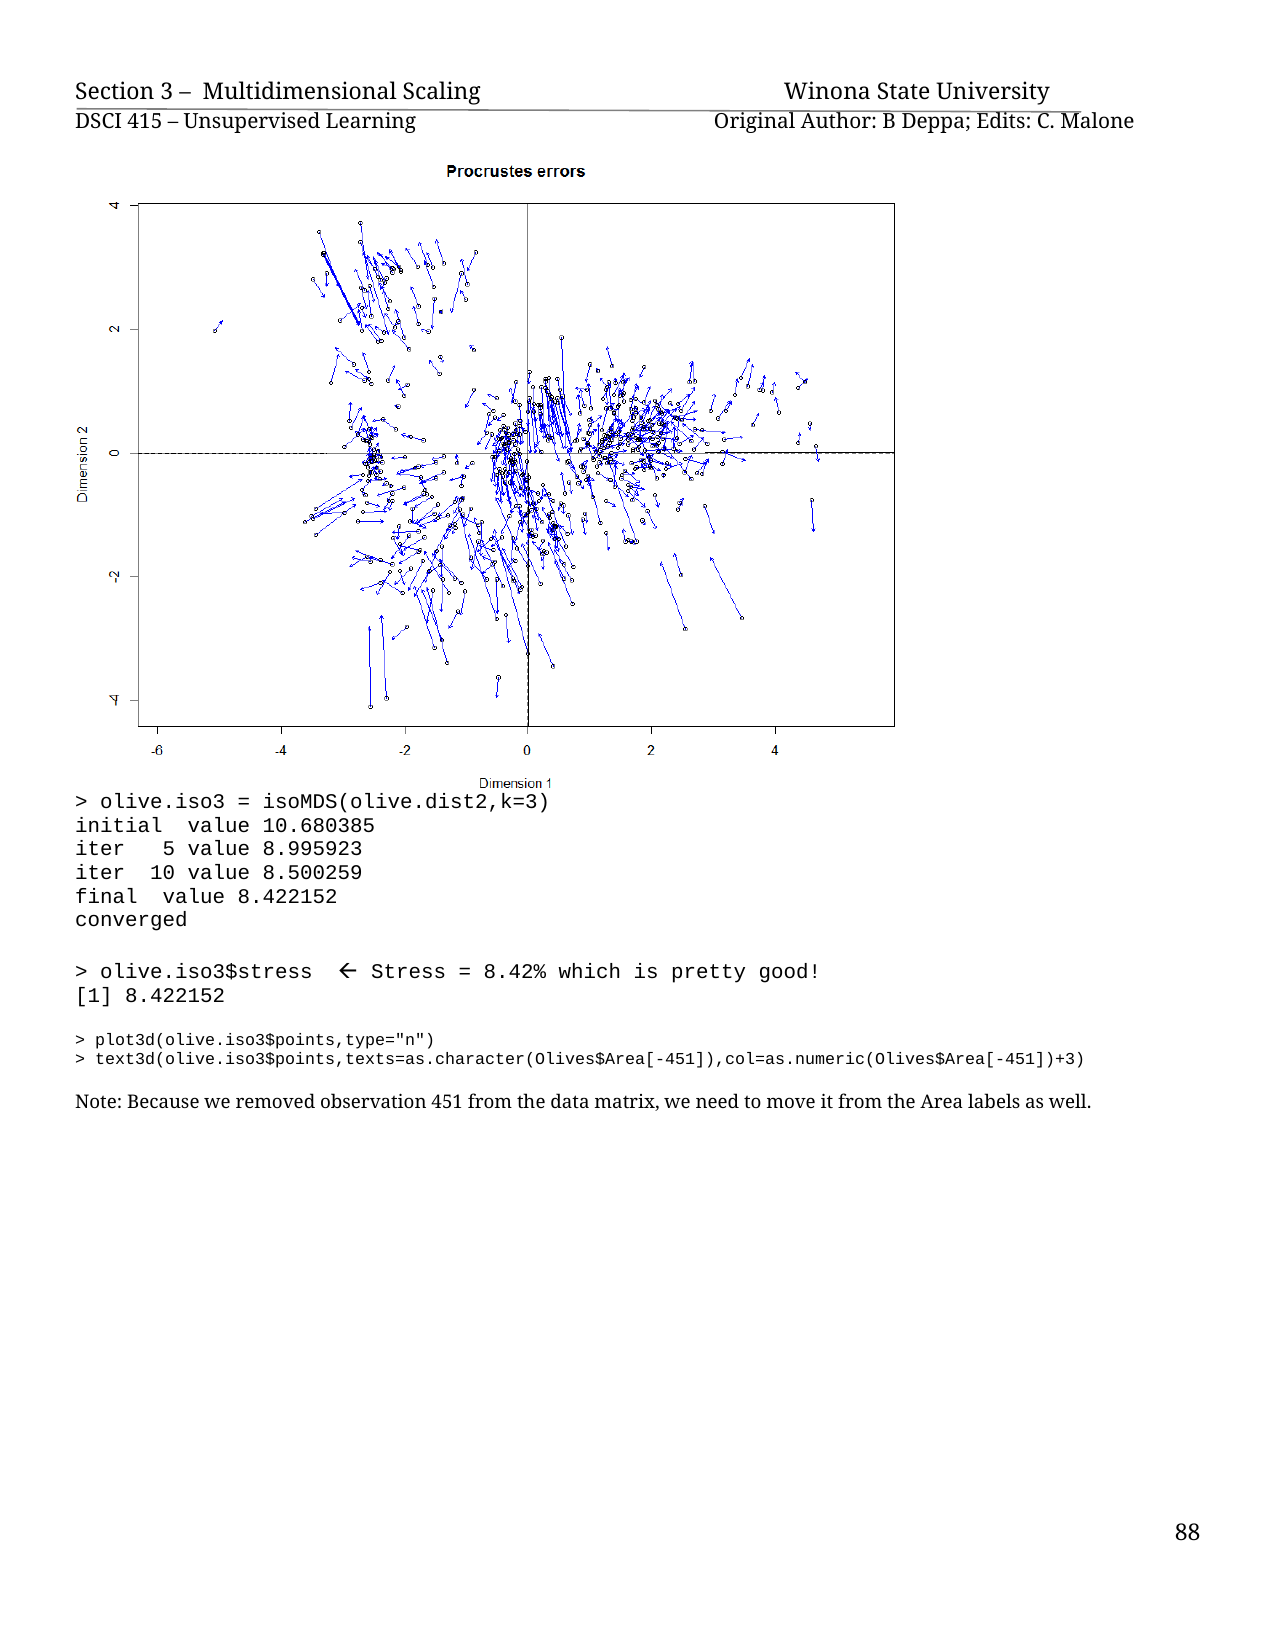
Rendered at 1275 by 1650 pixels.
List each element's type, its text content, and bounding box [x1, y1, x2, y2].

picture [75, 147, 901, 792]
text final value 8.422152 [75, 886, 1200, 909]
text initial value 10.680385 [75, 815, 1200, 838]
text > olive.iso3$stress Stress = 8.42% which is pretty good! [75, 961, 1200, 985]
text > text3d(olive.iso3$points,texts=as.character(Olives$Area[-451]),col=as.numeric(Olives$Area[-451])+3) [75, 1051, 1200, 1070]
text iter 5 value 8.995923 [75, 838, 1200, 862]
text converged [75, 909, 1200, 961]
text > plot3d(olive.iso3$points,type="n") [75, 1032, 1200, 1051]
text Note: Because we removed observation 451 from the data matrix, we need to move it from the Area labels as well. [75, 1088, 1200, 1114]
text iter 10 value 8.500259 [75, 862, 1200, 886]
text [1] 8.422152 [75, 985, 1200, 1008]
text > olive.iso3 = isoMDS(olive.dist2,k=3) [75, 791, 1200, 815]
